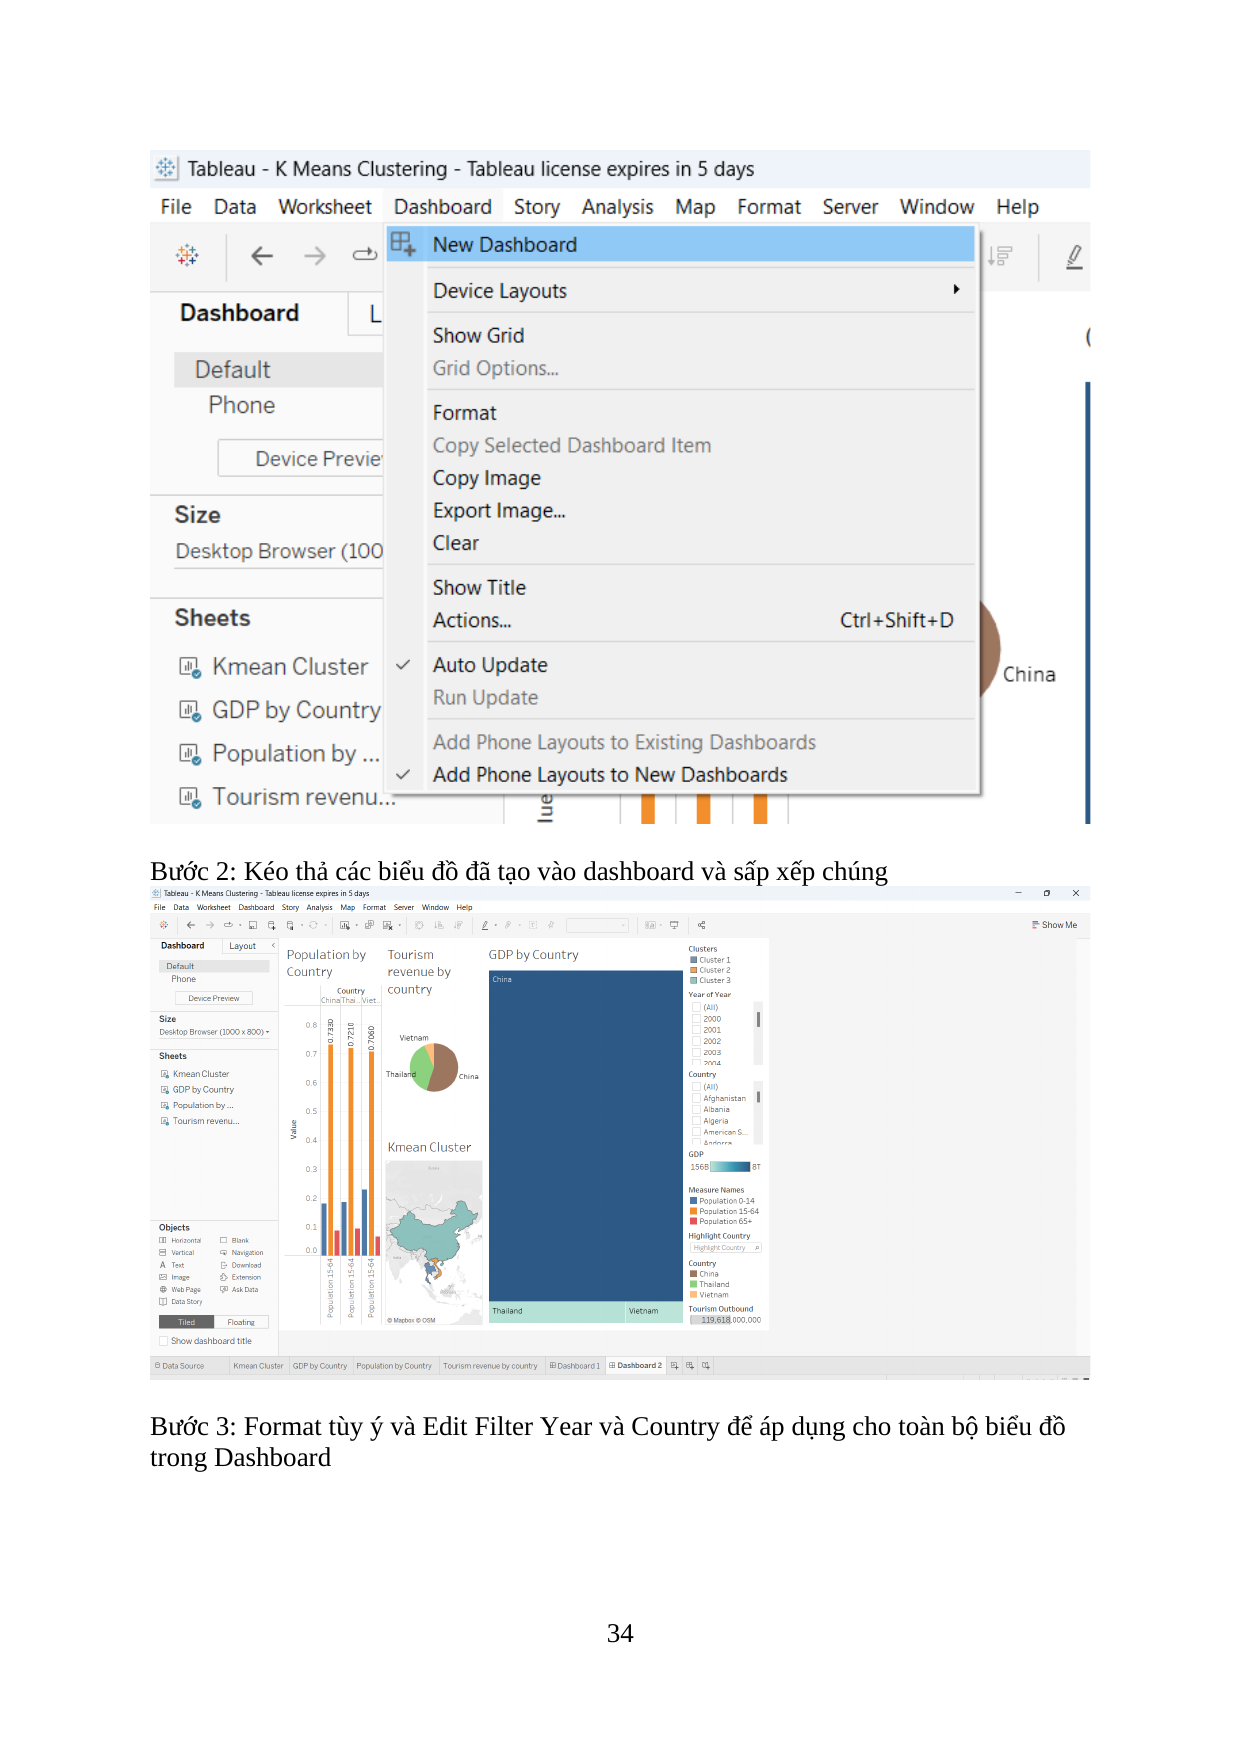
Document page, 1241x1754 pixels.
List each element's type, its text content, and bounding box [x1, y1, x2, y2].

picture [150, 150, 1091, 824]
text Bước 3: Format tùy ý và Edit Filter Year và Country để áp dụng cho toàn bộ biểu đồ trong Dashboard [150, 1410, 1090, 1473]
picture [150, 886, 1091, 1380]
text Bước 2: Kéo thả các biểu đồ đã tạo vào dashboard và sấp xếp chúng [150, 855, 1090, 886]
